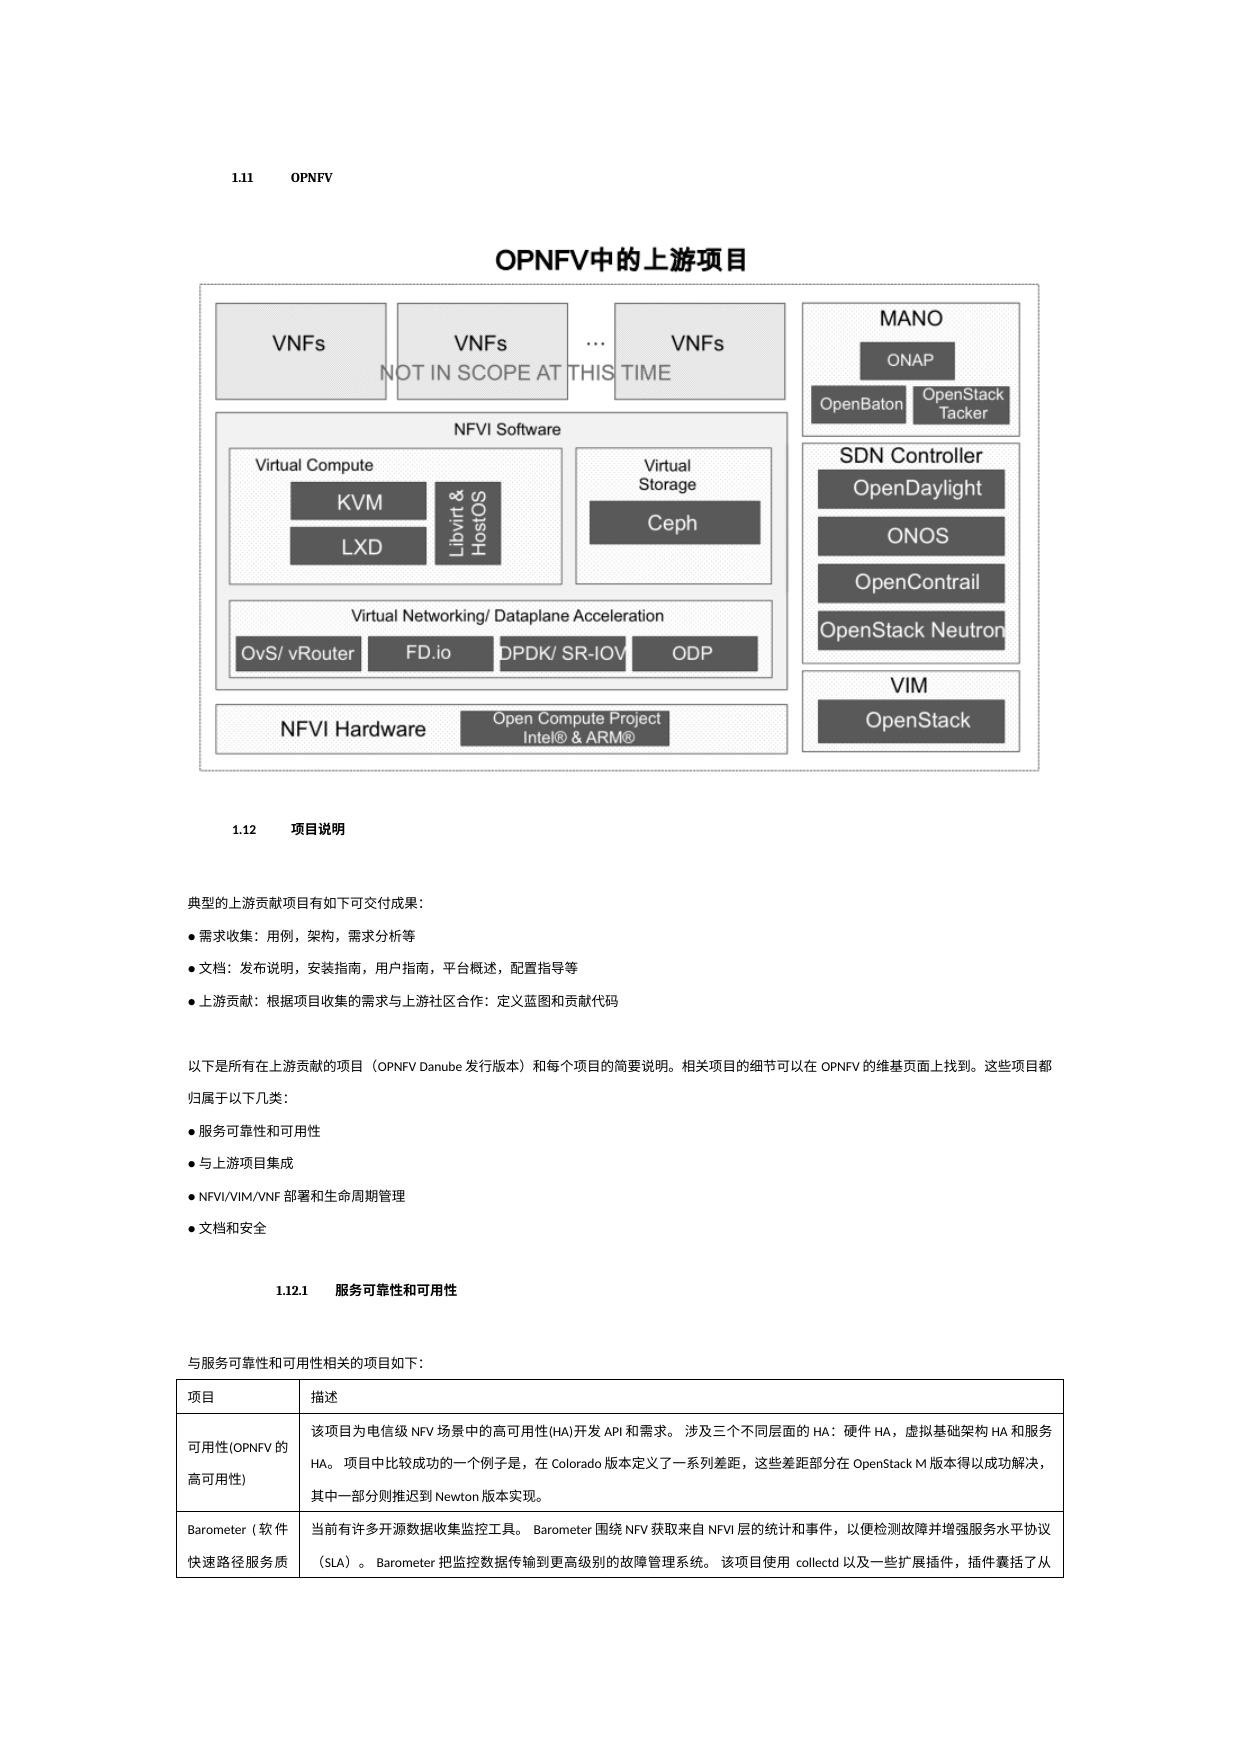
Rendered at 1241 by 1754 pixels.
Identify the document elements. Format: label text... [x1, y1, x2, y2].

text 与服务可靠性和可用性相关的项目如下： [187, 1347, 1053, 1379]
text 典型的上游贡献项目有如下可交付成果： [187, 886, 1053, 919]
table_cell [300, 1512, 1063, 1577]
text ● 文档和安全 [187, 1211, 1053, 1244]
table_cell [177, 1512, 299, 1577]
table_header 描述 [300, 1380, 1063, 1413]
table_cell 可用性(OPNFV的高可用性) [177, 1414, 299, 1511]
text ● NFVI/VIM/VNF部署和生命周期管理 [187, 1179, 1053, 1211]
table_header 项目 [177, 1380, 299, 1413]
table_cell 该项目为电信级NFV场景中的高可用性(HA)开发API和需求。 涉及三个不同层面的HA：硬件HA，虚拟基础架构HA和服务HA。 项目中比较成功的一个例子是，在Colorado版本定义了一系列差距，这些差距部分在OpenStack M版本得以成功解决，其中一部分则推迟到Newton版本实现。 [300, 1414, 1063, 1511]
text ● 文档：发布说明，安装指南，用户指南，平台概述，配置指导等 [187, 951, 1053, 984]
subtitle OPNFV [232, 162, 1053, 194]
subtitle 服务可靠性和可用性 [276, 1273, 1053, 1306]
text 以下是所有在上游贡献的项目（OPNFV Danube发行版本）和每个项目的简要说明。相关项目的细节可以在OPNFV的维基页面上找到。这些项目都归属于以下几类： [187, 1049, 1053, 1114]
text ● 上游贡献：根据项目收集的需求与上游社区合作：定义蓝图和贡献代码 [187, 984, 1053, 1016]
subtitle 项目说明 [232, 812, 1053, 845]
picture [187, 232, 1053, 776]
text ● 需求收集：用例，架构，需求分析等 [187, 919, 1053, 951]
text ● 与上游项目集成 [187, 1146, 1053, 1179]
text ● 服务可靠性和可用性 [187, 1114, 1053, 1146]
